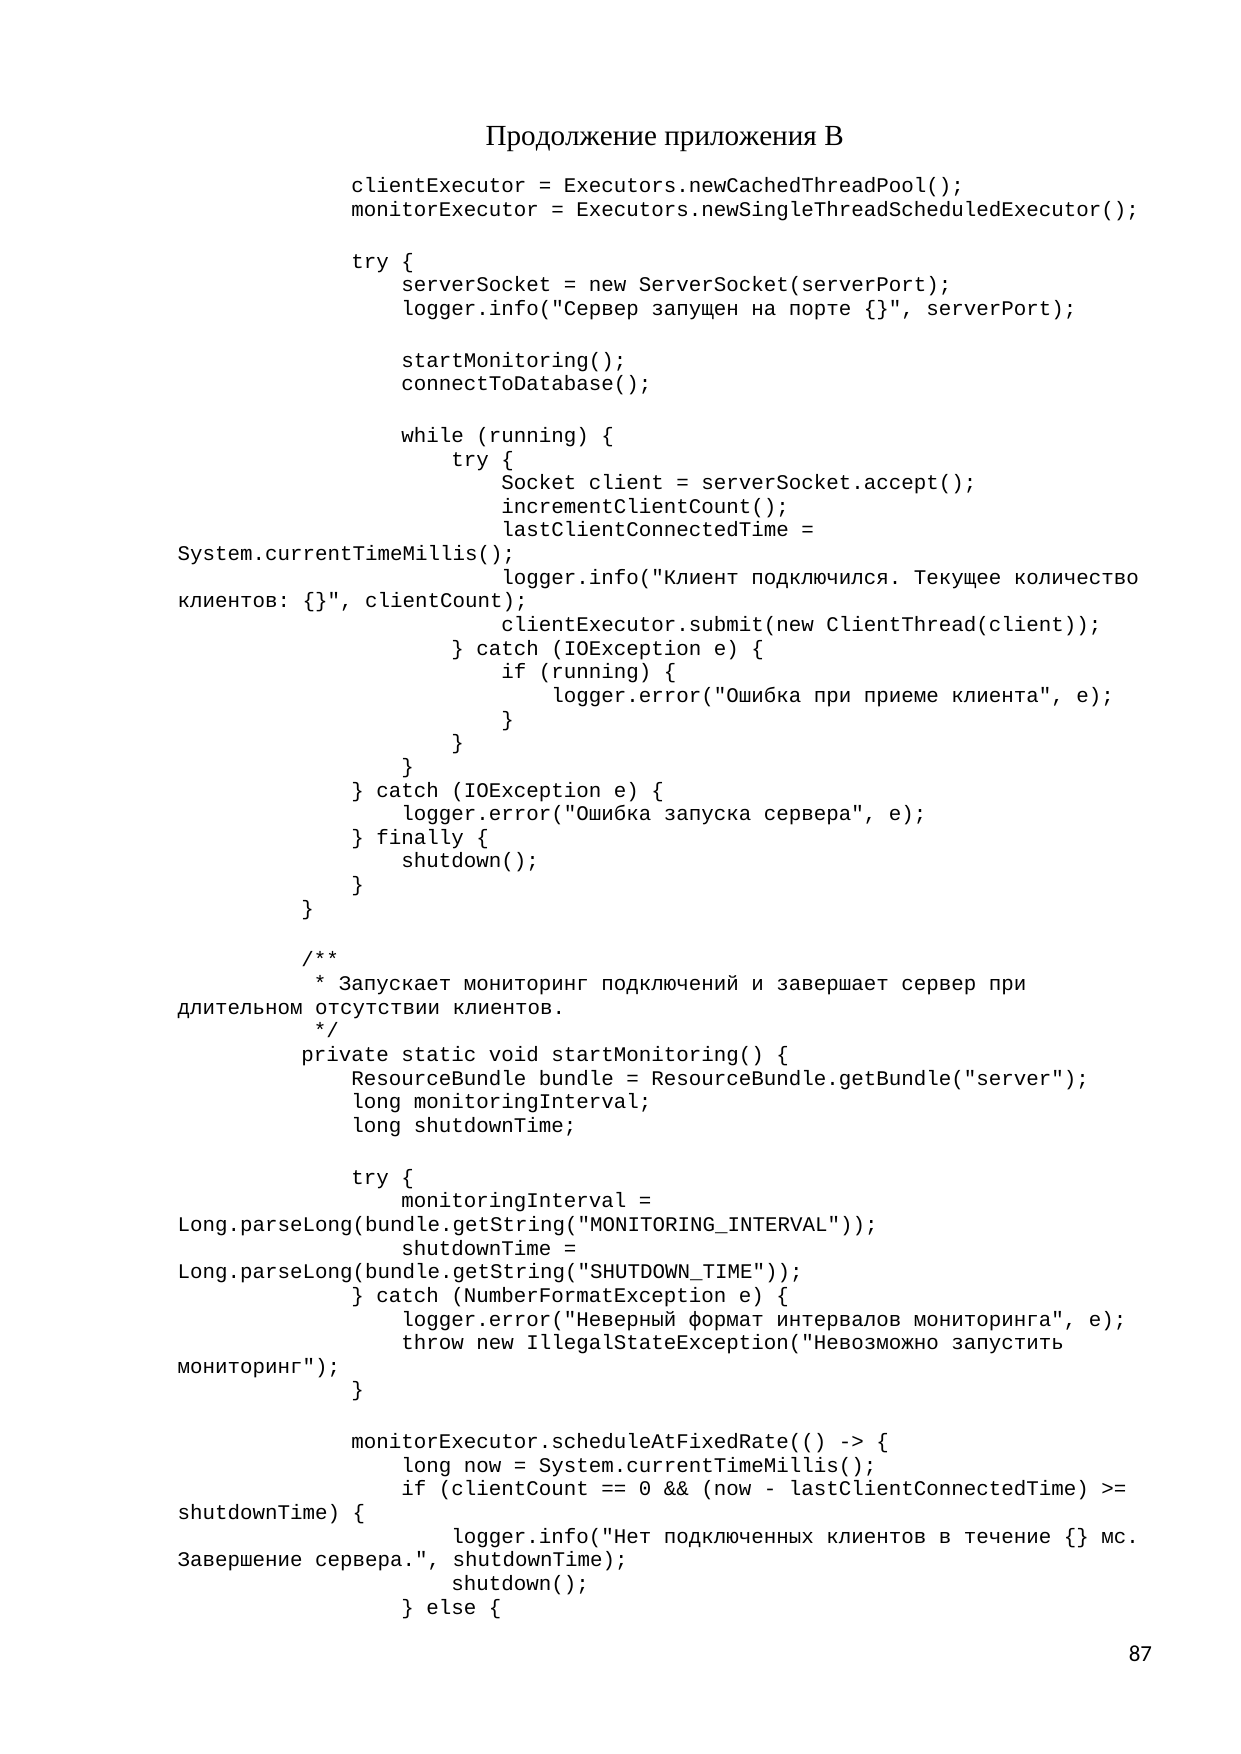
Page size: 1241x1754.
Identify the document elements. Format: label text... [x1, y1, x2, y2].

text /** [177, 949, 1152, 973]
text monitorExecutor.scheduleAtFixedRate(() -> { [177, 1431, 1152, 1455]
text serverSocket = new ServerSocket(serverPort); [177, 274, 1152, 298]
text logger.info("Клиент подключился. Текущее количество клиентов: {}", clientCount); [177, 567, 1152, 614]
text } [177, 732, 1152, 756]
text shutdownTime = Long.parseLong(bundle.getString("SHUTDOWN_TIME")); [177, 1238, 1152, 1285]
text } finally { [177, 827, 1152, 851]
text } else { [177, 1597, 1152, 1620]
text private static void startMonitoring() { [177, 1044, 1152, 1068]
text } catch (IOException e) { [177, 779, 1152, 803]
text startMonitoring(); [177, 349, 1152, 373]
text logger.info("Сервер запущен на порте {}", serverPort); [177, 298, 1152, 322]
text } [177, 898, 1152, 921]
text long monitoringInterval; [177, 1091, 1152, 1115]
text } [177, 874, 1152, 898]
text clientExecutor = Executors.newCachedThreadPool(); [177, 175, 1152, 199]
text if (running) { [177, 661, 1152, 685]
text monitorExecutor = Executors.newSingleThreadScheduledExecutor(); [177, 199, 1152, 223]
text monitoringInterval = Long.parseLong(bundle.getString("MONITORING_INTERVAL")); [177, 1190, 1152, 1238]
text while (running) { [177, 425, 1152, 448]
text logger.error("Неверный формат интервалов мониторинга", e); [177, 1308, 1152, 1332]
text shutdown(); [177, 851, 1152, 874]
text */ [177, 1020, 1152, 1044]
text incrementClientCount(); [177, 496, 1152, 519]
text } [177, 709, 1152, 732]
text Продолжение приложения В [177, 118, 1152, 152]
text ResourceBundle bundle = ResourceBundle.getBundle("server"); [177, 1068, 1152, 1091]
text logger.info("Нет подключенных клиентов в течение {} мс. Завершение сервера.", shutdownTime); [177, 1526, 1152, 1573]
text throw new IllegalStateException("Невозможно запустить мониторинг"); [177, 1332, 1152, 1379]
text lastClientConnectedTime = System.currentTimeMillis(); [177, 519, 1152, 567]
text clientExecutor.submit(new ClientThread(client)); [177, 614, 1152, 638]
text } [177, 1379, 1152, 1403]
text try { [177, 448, 1152, 472]
text * Запускает мониторинг подключений и завершает сервер при длительном отсутствии клиентов. [177, 973, 1152, 1020]
text } catch (IOException e) { [177, 638, 1152, 661]
text shutdown(); [177, 1573, 1152, 1597]
text connectToDatabase(); [177, 373, 1152, 397]
text } catch (NumberFormatException e) { [177, 1285, 1152, 1308]
text logger.error("Ошибка запуска сервера", e); [177, 803, 1152, 827]
text } [177, 756, 1152, 779]
text long shutdownTime; [177, 1115, 1152, 1139]
text try { [177, 251, 1152, 274]
text Socket client = serverSocket.accept(); [177, 472, 1152, 496]
text long now = System.currentTimeMillis(); [177, 1455, 1152, 1478]
text logger.error("Ошибка при приеме клиента", e); [177, 685, 1152, 709]
text if (clientCount == 0 && (now - lastClientConnectedTime) >= shutdownTime) { [177, 1478, 1152, 1526]
text try { [177, 1167, 1152, 1190]
